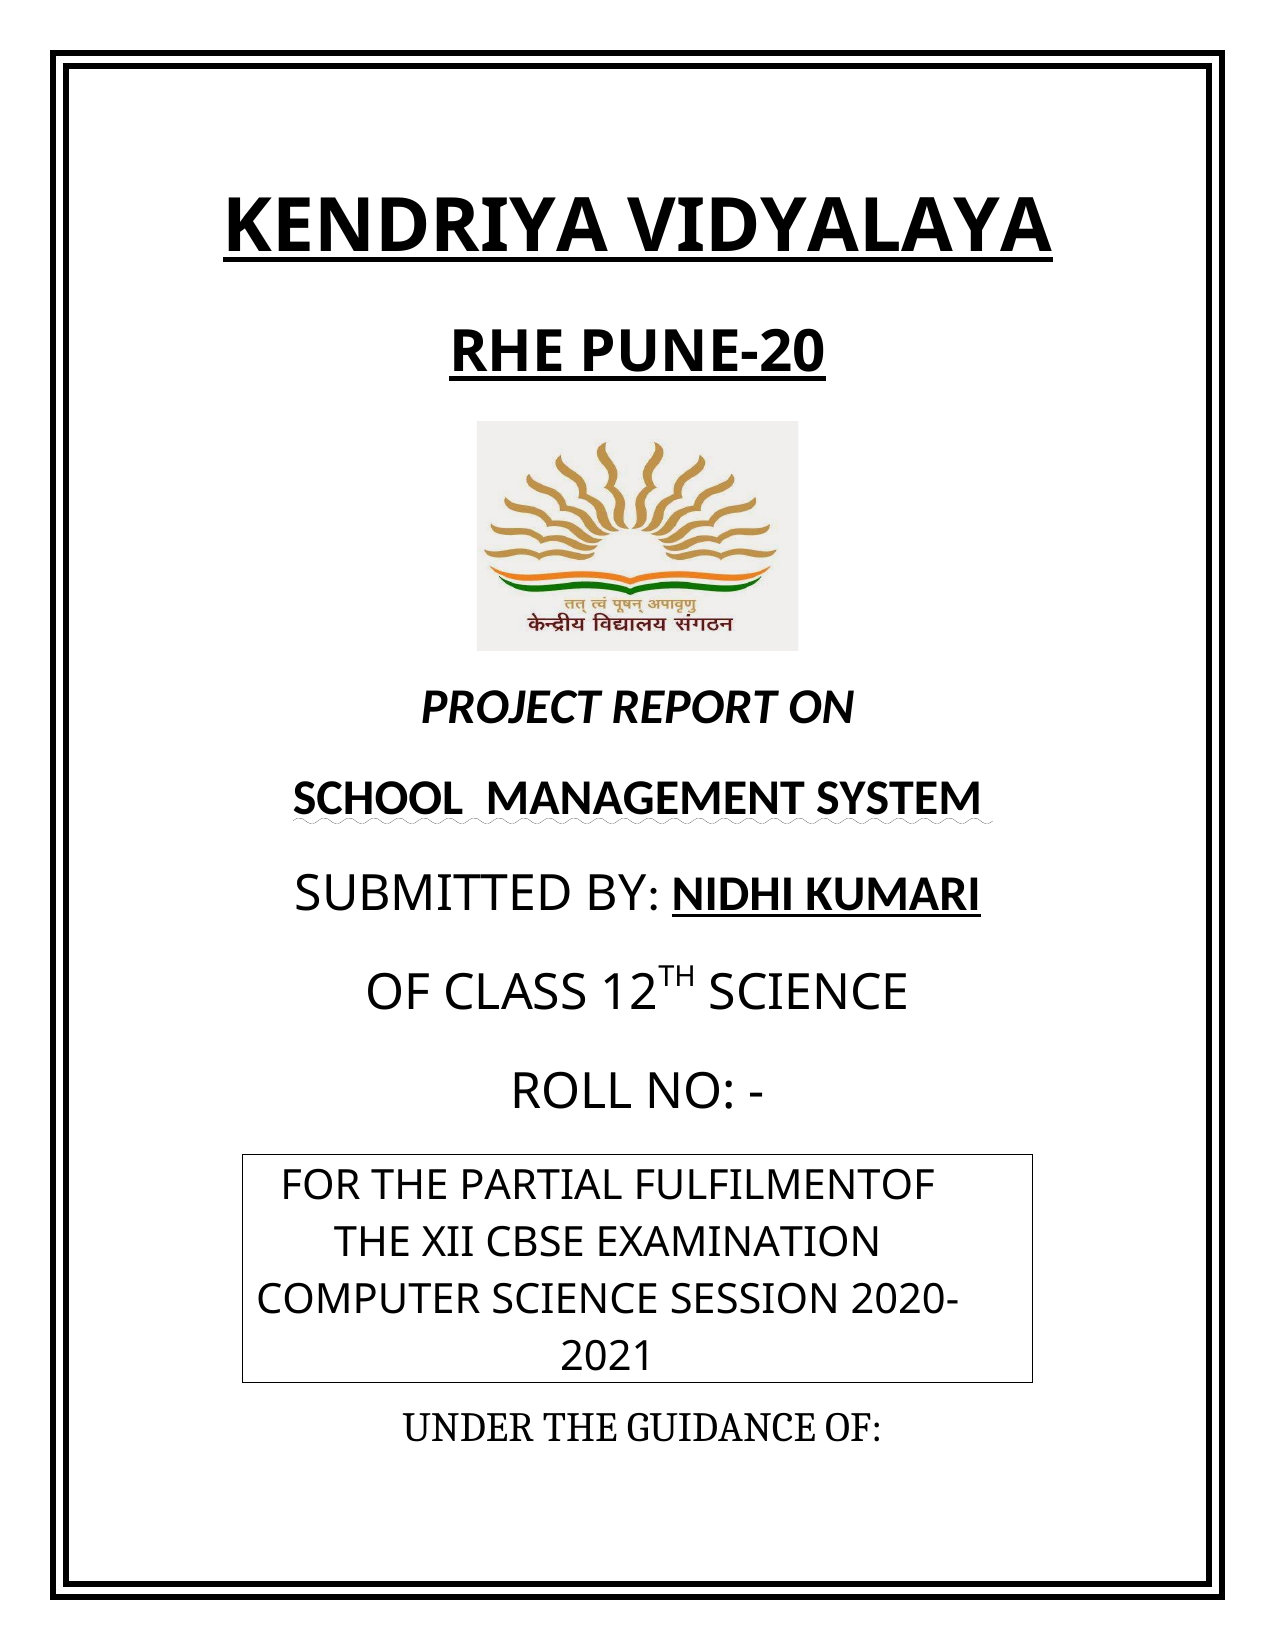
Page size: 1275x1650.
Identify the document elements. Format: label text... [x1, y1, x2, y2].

text UNDER THE GUIDANCE OF: [150, 1404, 1125, 1452]
text OF CLASS 12TH SCIENCE [150, 956, 1125, 1024]
table_header FOR THE PARTIAL FULFILMENTOF THE XII CBSE EXAMINATION COMPUTER SCIENCE SESSION 2020-2021 [243, 1155, 1032, 1382]
text RHE PUNE-20 [150, 309, 1125, 389]
text SCHOOL MANAGEMENT SYSTEM [150, 766, 1125, 827]
text SUBMITTED BY: NIDHI KUMARI [150, 857, 1125, 925]
picture [476, 421, 799, 651]
text KENDRIYA VIDYALAYA [150, 171, 1125, 273]
text ROLL NO: - [150, 1055, 1125, 1123]
text PROJECT REPORT ON [150, 675, 1125, 736]
